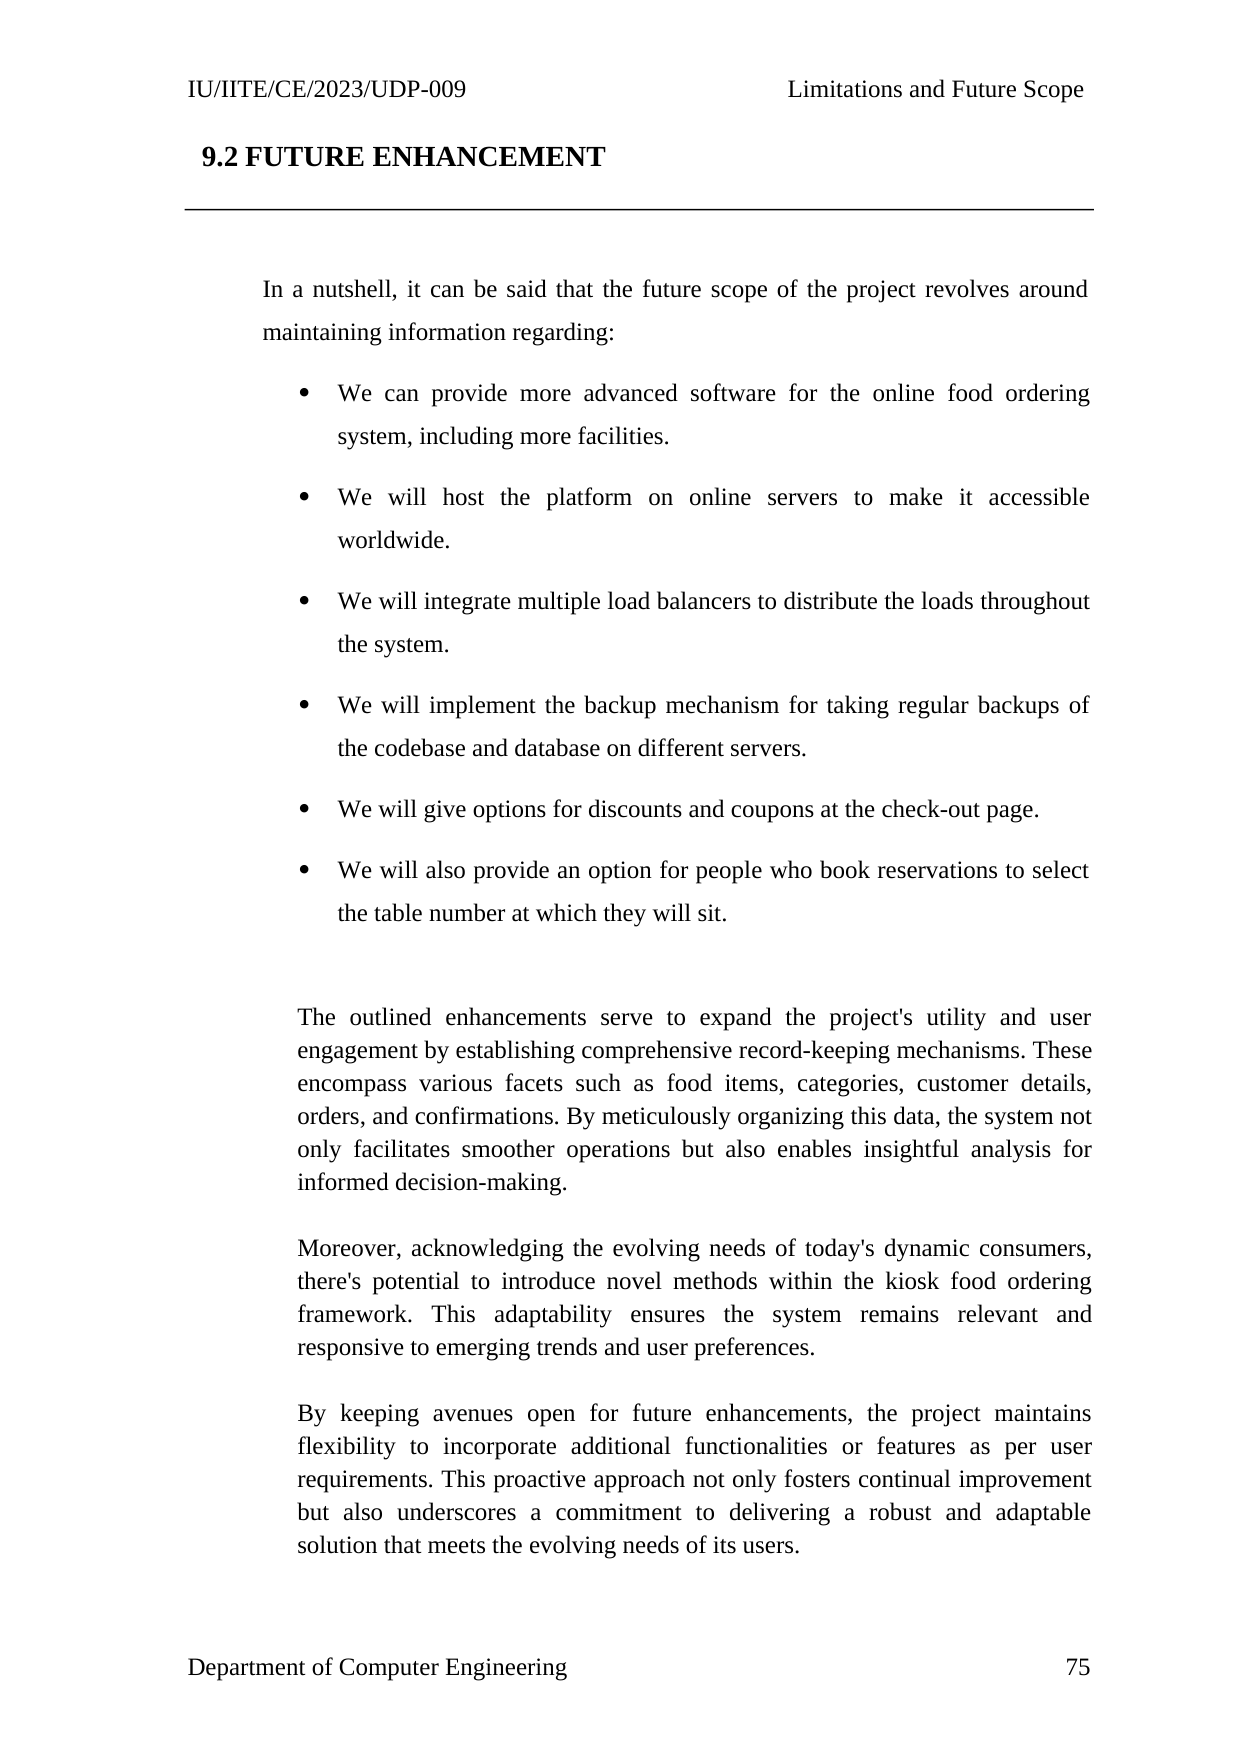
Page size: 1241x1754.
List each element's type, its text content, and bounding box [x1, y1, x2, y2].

subtitle FUTURE ENHANCEMENT [202, 139, 1169, 173]
list We will host the platform on online servers to make it accessible worldwide. [300, 482, 1090, 554]
list We will integrate multiple load balancers to distribute the loads throughout the system. [300, 586, 1090, 658]
text In a nutshell, it can be said that the future scope of the project revolves around maintaining information regarding: [262, 274, 1090, 346]
text The outlined enhancements serve to expand the project's utility and user engagement by establishing comprehensive record-keeping mechanisms. These encompass various facets such as food items, categories, customer details, orders, and confirmations. By meticulously organizing this data, the system not only facilitates smoother operations but also enables insightful analysis for informed decision-making. [297, 1002, 1093, 1196]
text Moreover, acknowledging the evolving needs of today's dynamic consumers, there's potential to introduce novel methods within the kiosk food ordering framework. This adaptability ensures the system remains relevant and responsive to emerging trends and user preferences. [297, 1233, 1093, 1361]
text By keeping avenues open for future enhancements, the project maintains flexibility to incorporate additional functionalities or features as per user requirements. This proactive approach not only fosters continual improvement but also underscores a commitment to delivering a robust and adaptable solution that meets the evolving needs of its users. [297, 1398, 1093, 1559]
list We can provide more advanced software for the online food ordering system, including more facilities. [300, 378, 1090, 450]
list We will also provide an option for people who book reservations to select the table number at which they will sit. [300, 855, 1090, 927]
list We will give options for discounts and coupons at the check-out page. [300, 794, 1090, 823]
list We will implement the backup mechanism for taking regular backups of the codebase and database on different servers. [300, 690, 1090, 762]
